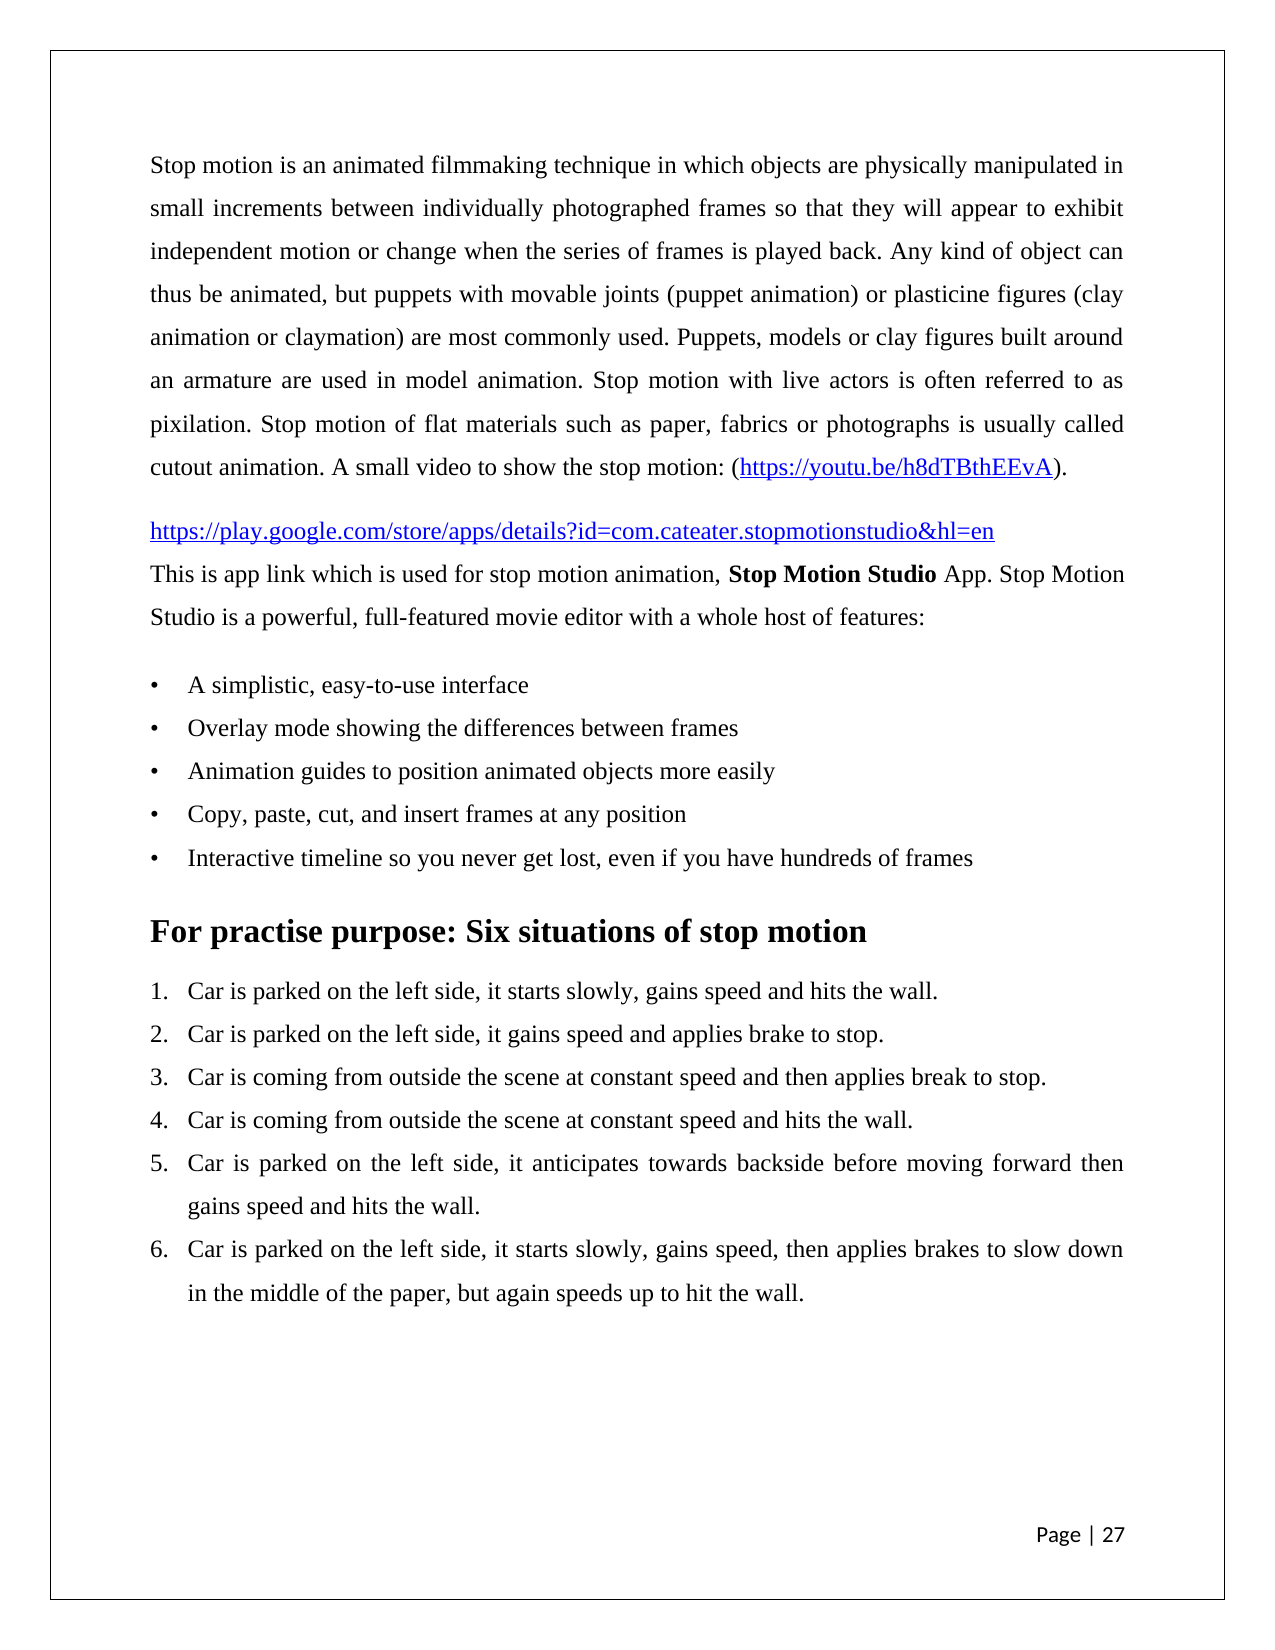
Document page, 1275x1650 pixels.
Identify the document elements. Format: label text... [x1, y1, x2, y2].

list Interactive timeline so you never get lost, even if you have hundreds of frames [150, 843, 1125, 871]
text For practise purpose: Six situations of stop motion [150, 911, 1125, 949]
list Car is parked on the left side, it anticipates towards backside before moving forward then gains speed and hits the wall. [150, 1148, 1125, 1220]
list Animation guides to position animated objects more easily [150, 756, 1125, 785]
text https://play.google.com/store/apps/details?id=com.cateater.stopmotionstudio&hl=en [150, 516, 1125, 544]
list A simplistic, easy-to-use interface [150, 670, 1125, 699]
text Stop motion is an animated filmmaking technique in which objects are physically manipulated in small increments between individually photographed frames so that they will appear to exhibit independent motion or change when the series of frames is played back. Any kind of object can thus be animated, but puppets with movable joints (puppet animation) or plasticine figures (clay animation or claymation) are most commonly used. Puppets, models or clay figures built around an armature are used in model animation. Stop motion with live actors is often referred to as pixilation. Stop motion of flat materials such as paper, fabrics or photographs is usually called cutout animation. A small video to show the stop motion: (https://youtu.be/h8dTBthEEvA). [150, 150, 1125, 481]
list Car is coming from outside the scene at constant speed and then applies break to stop. [150, 1062, 1125, 1091]
text This is app link which is used for stop motion animation, Stop Motion Studio App. Stop Motion Studio is a powerful, full-featured movie editor with a whole host of features: [150, 559, 1125, 631]
list Car is parked on the left side, it starts slowly, gains speed and hits the wall. [150, 976, 1125, 1004]
list Car is coming from outside the scene at constant speed and hits the wall. [150, 1105, 1125, 1134]
list Overlay mode showing the differences between frames [150, 713, 1125, 742]
list Copy, paste, cut, and insert frames at any position [150, 799, 1125, 828]
list Car is parked on the left side, it starts slowly, gains speed, then applies brakes to slow down in the middle of the paper, but again speeds up to hit the wall. [150, 1234, 1125, 1306]
list Car is parked on the left side, it gains speed and applies brake to stop. [150, 1019, 1125, 1048]
